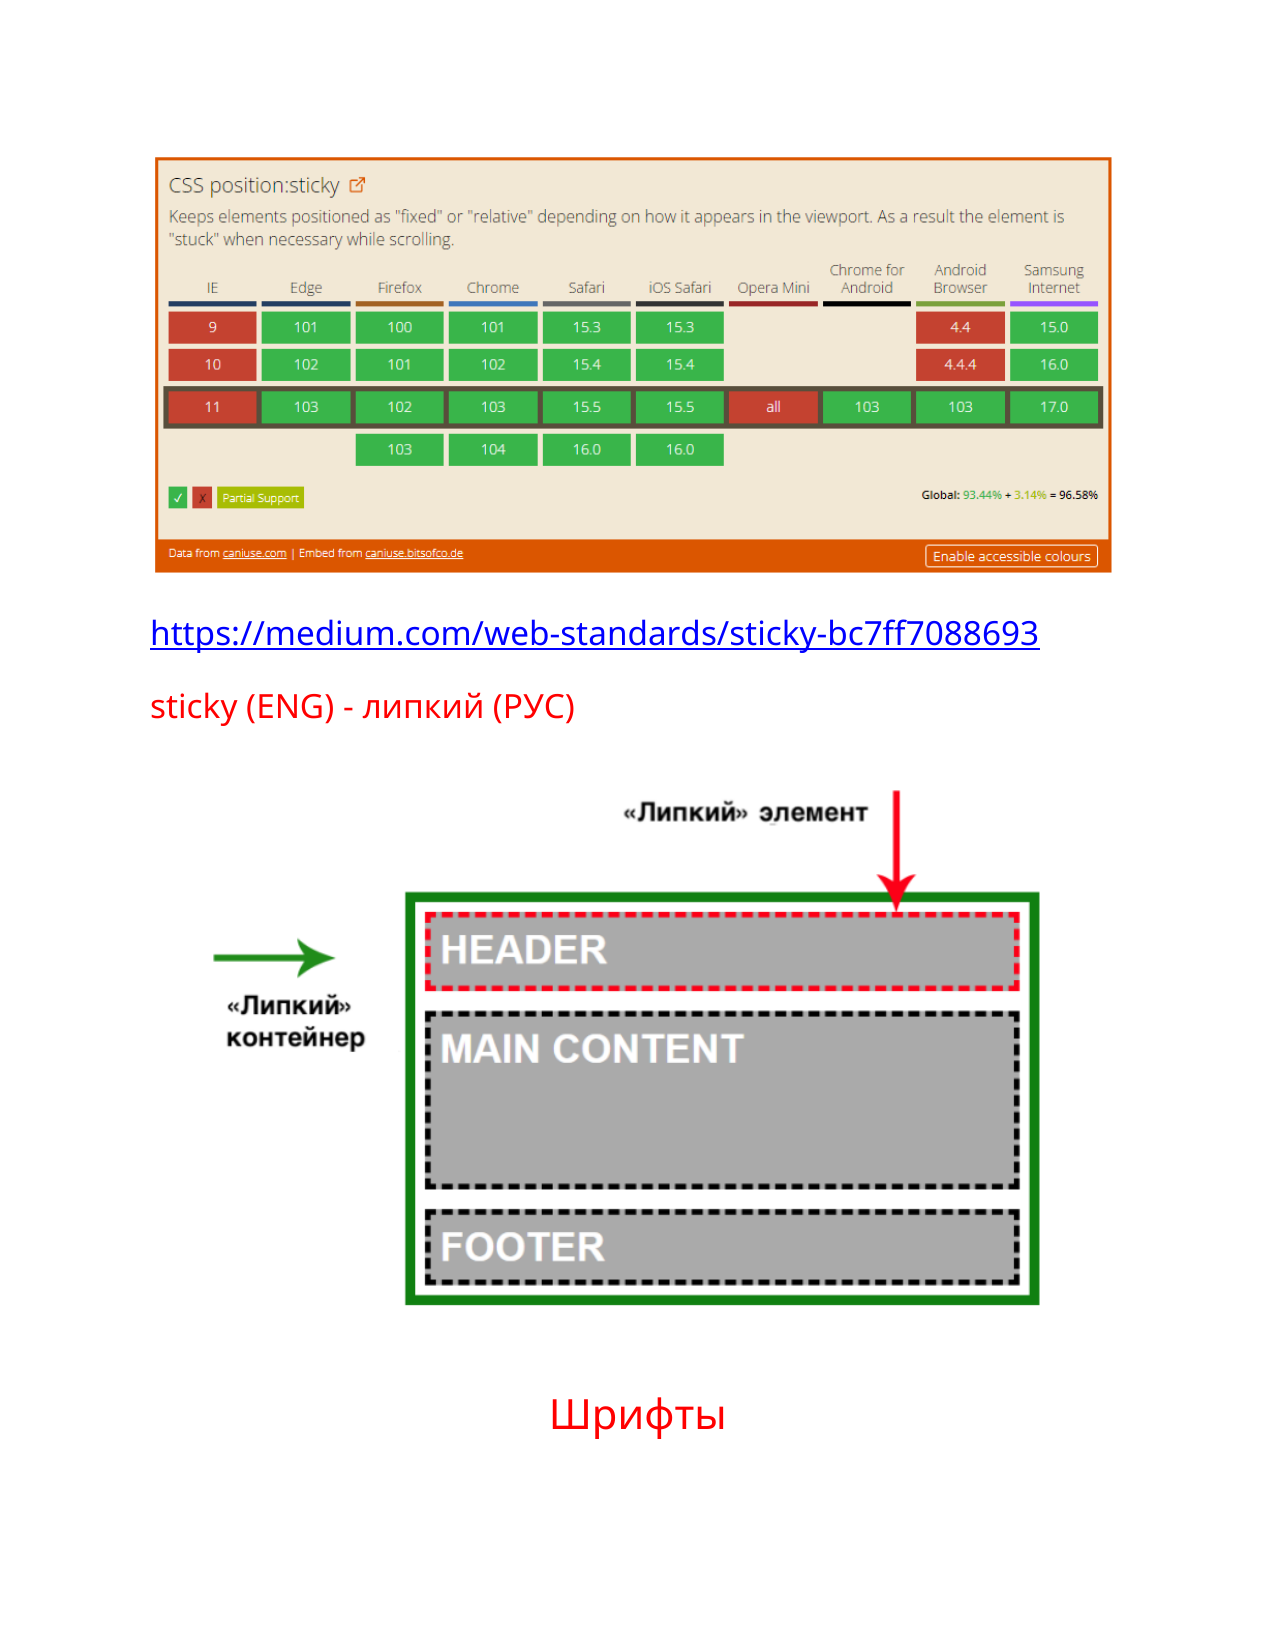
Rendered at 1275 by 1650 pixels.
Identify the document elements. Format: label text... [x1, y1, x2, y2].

text sticky (ENG) - липкий (РУС) [150, 683, 1125, 728]
picture [150, 150, 1125, 585]
picture [150, 755, 1125, 1360]
text https://medium.com/web-standards/sticky-bc7ff7088693 [150, 610, 1125, 655]
text Шрифты [150, 1385, 1125, 1442]
